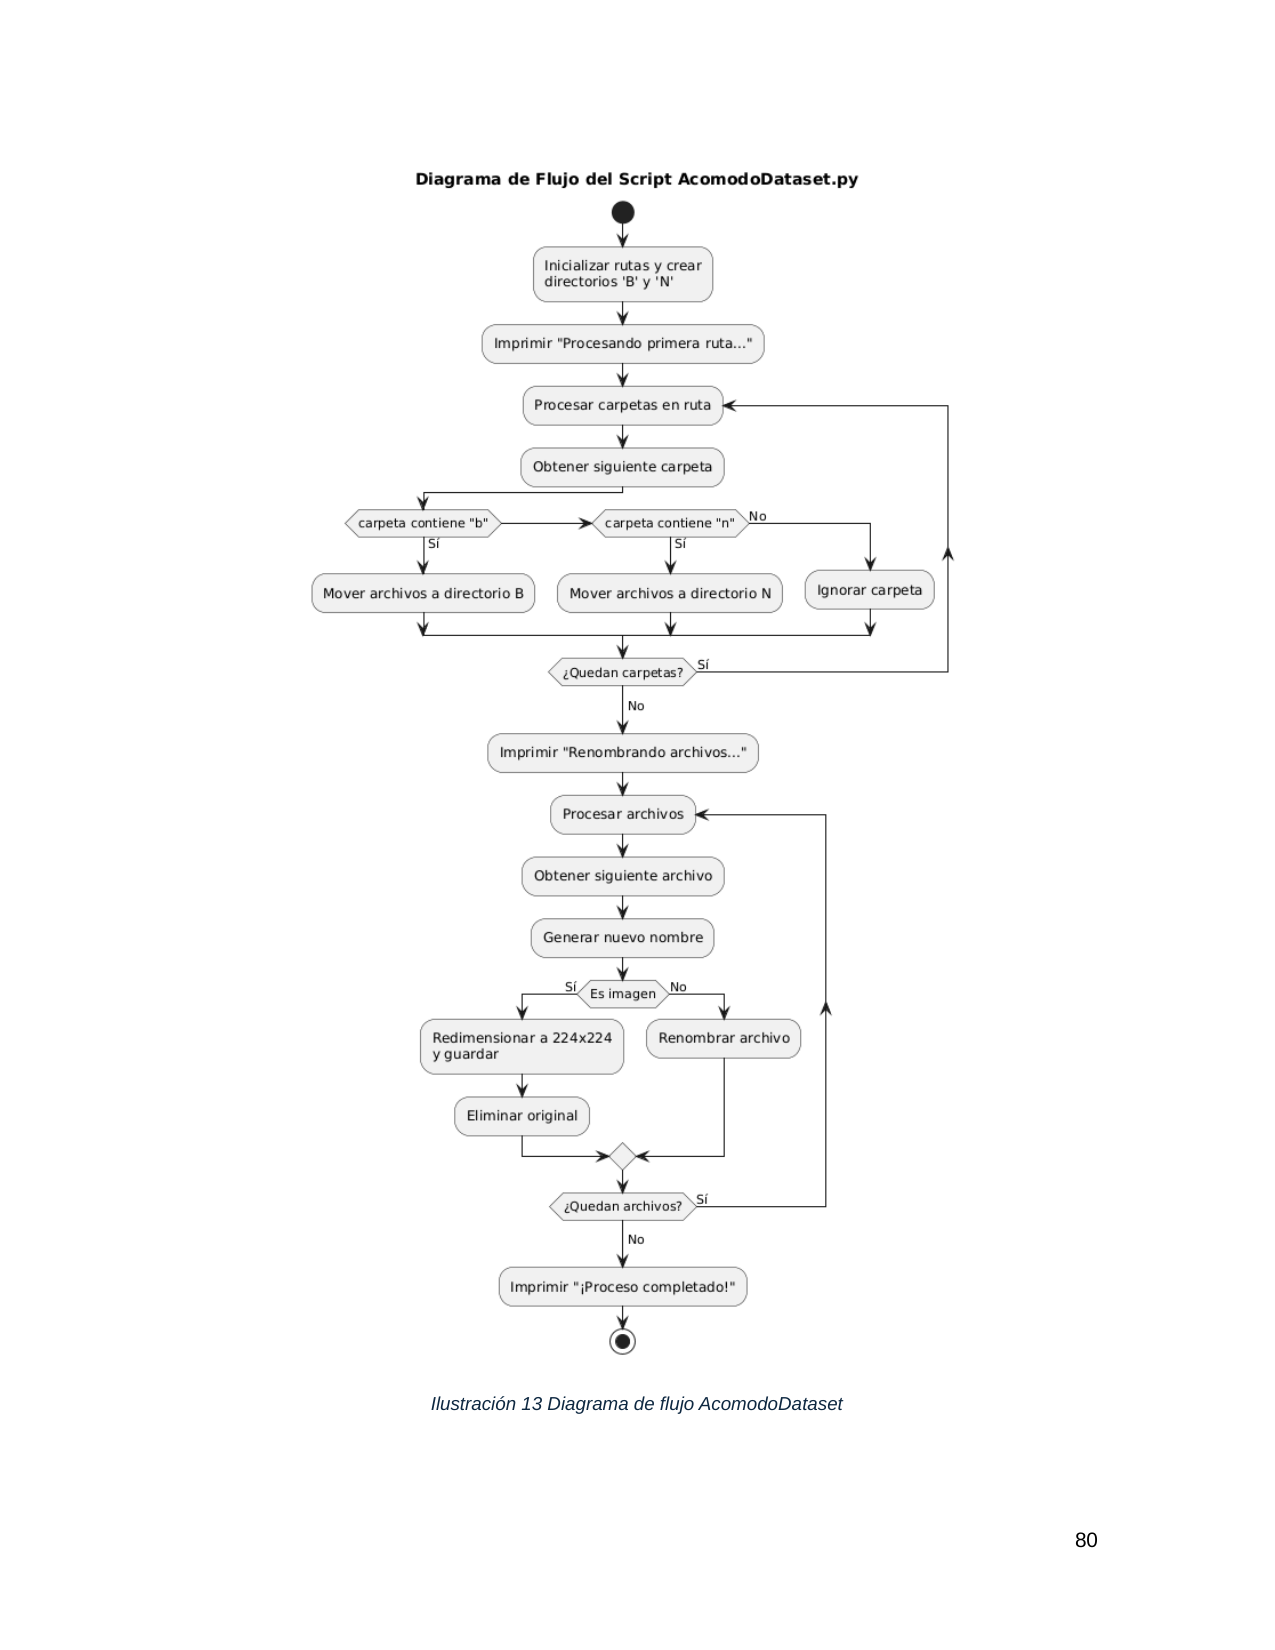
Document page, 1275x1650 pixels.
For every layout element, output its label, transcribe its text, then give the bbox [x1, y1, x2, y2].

picture [299, 147, 976, 1365]
text Ilustración 13 Diagrama de flujo AcomodoDataset [177, 1393, 1098, 1414]
